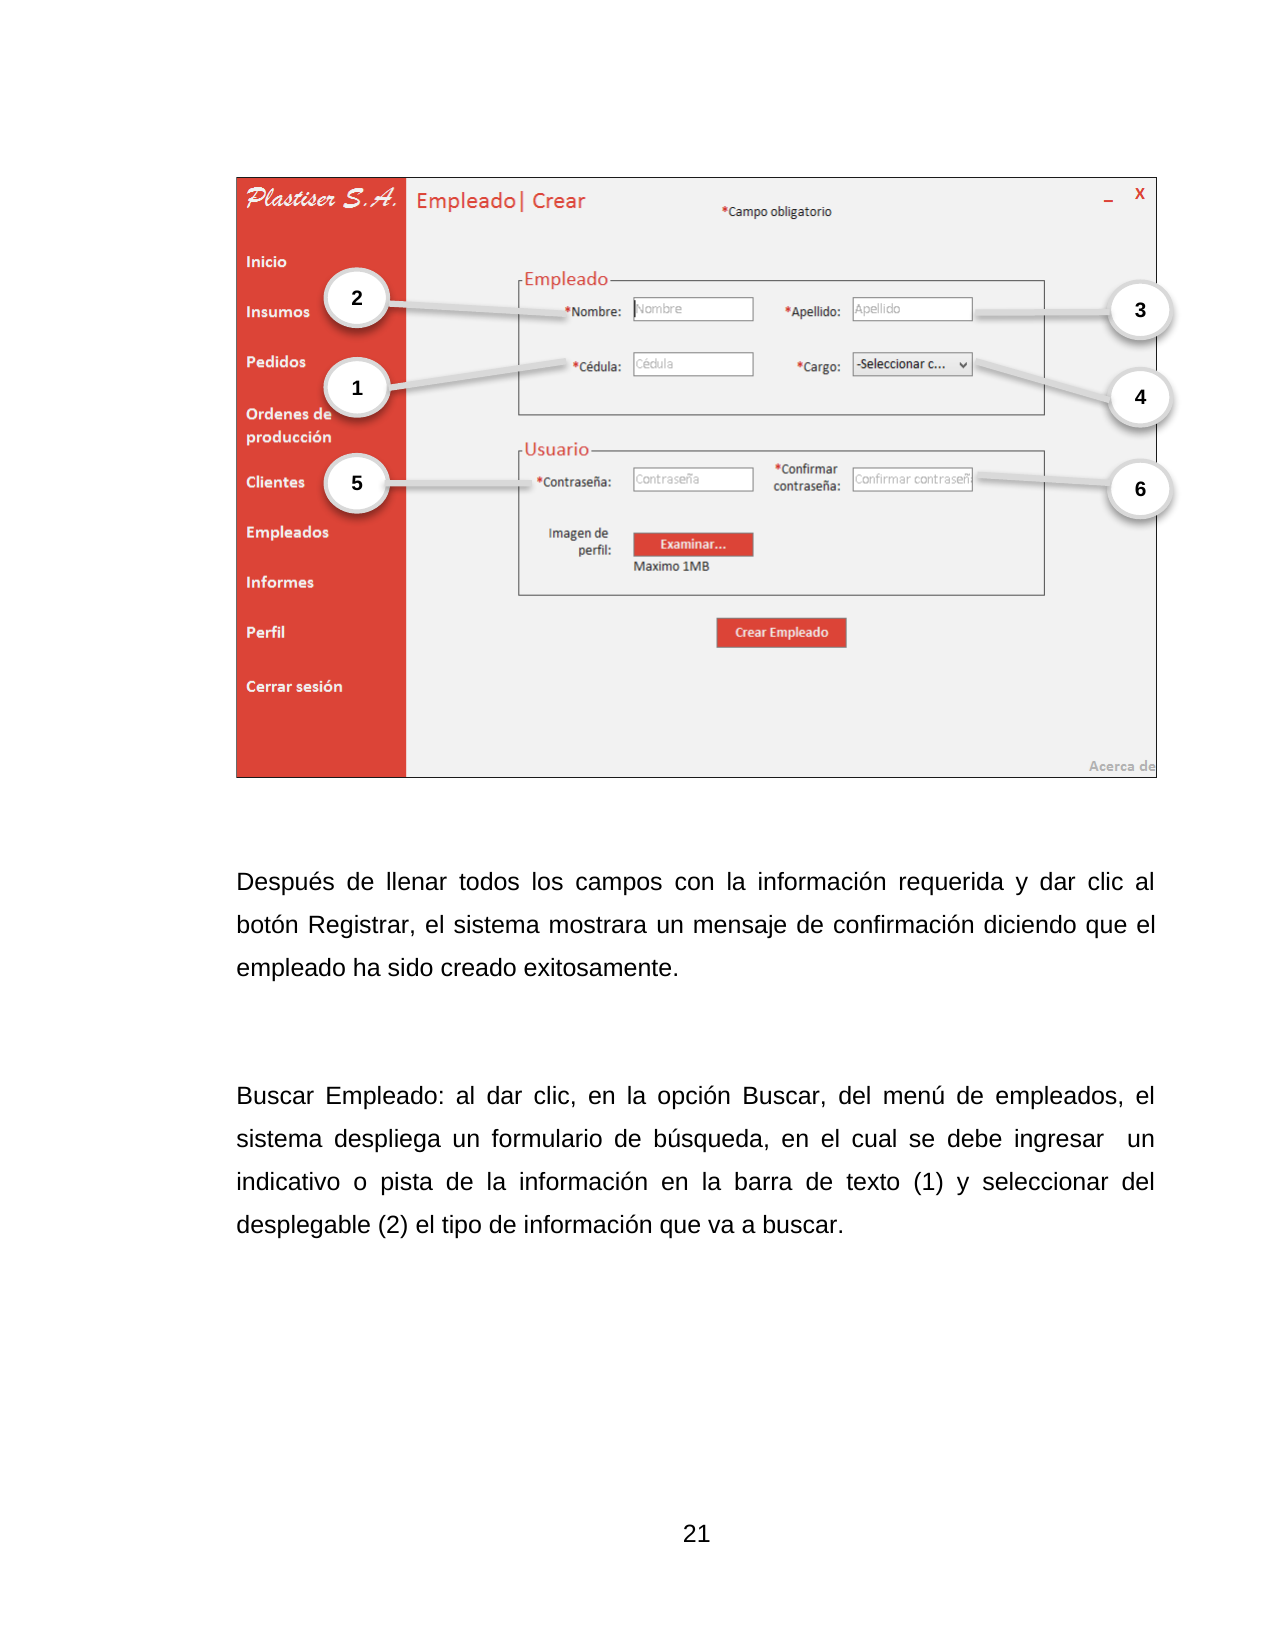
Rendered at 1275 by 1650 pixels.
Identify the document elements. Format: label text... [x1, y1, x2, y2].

text Después de llenar todos los campos con la información requerida y dar clic al botón Registrar, el sistema mostrara un mensaje de confirmación diciendo que el empleado ha sido creado exitosamente. [236, 867, 1157, 982]
picture [236, 177, 1157, 778]
text Buscar Empleado: al dar clic, en la opción Buscar, del menú de empleados, el sistema despliega un formulario de búsqueda, en el cual se debe ingresar un indicativo o pista de la información en la barra de texto (1) y seleccionar del desplegable (2) el tipo de información que va a buscar. [236, 1081, 1157, 1239]
